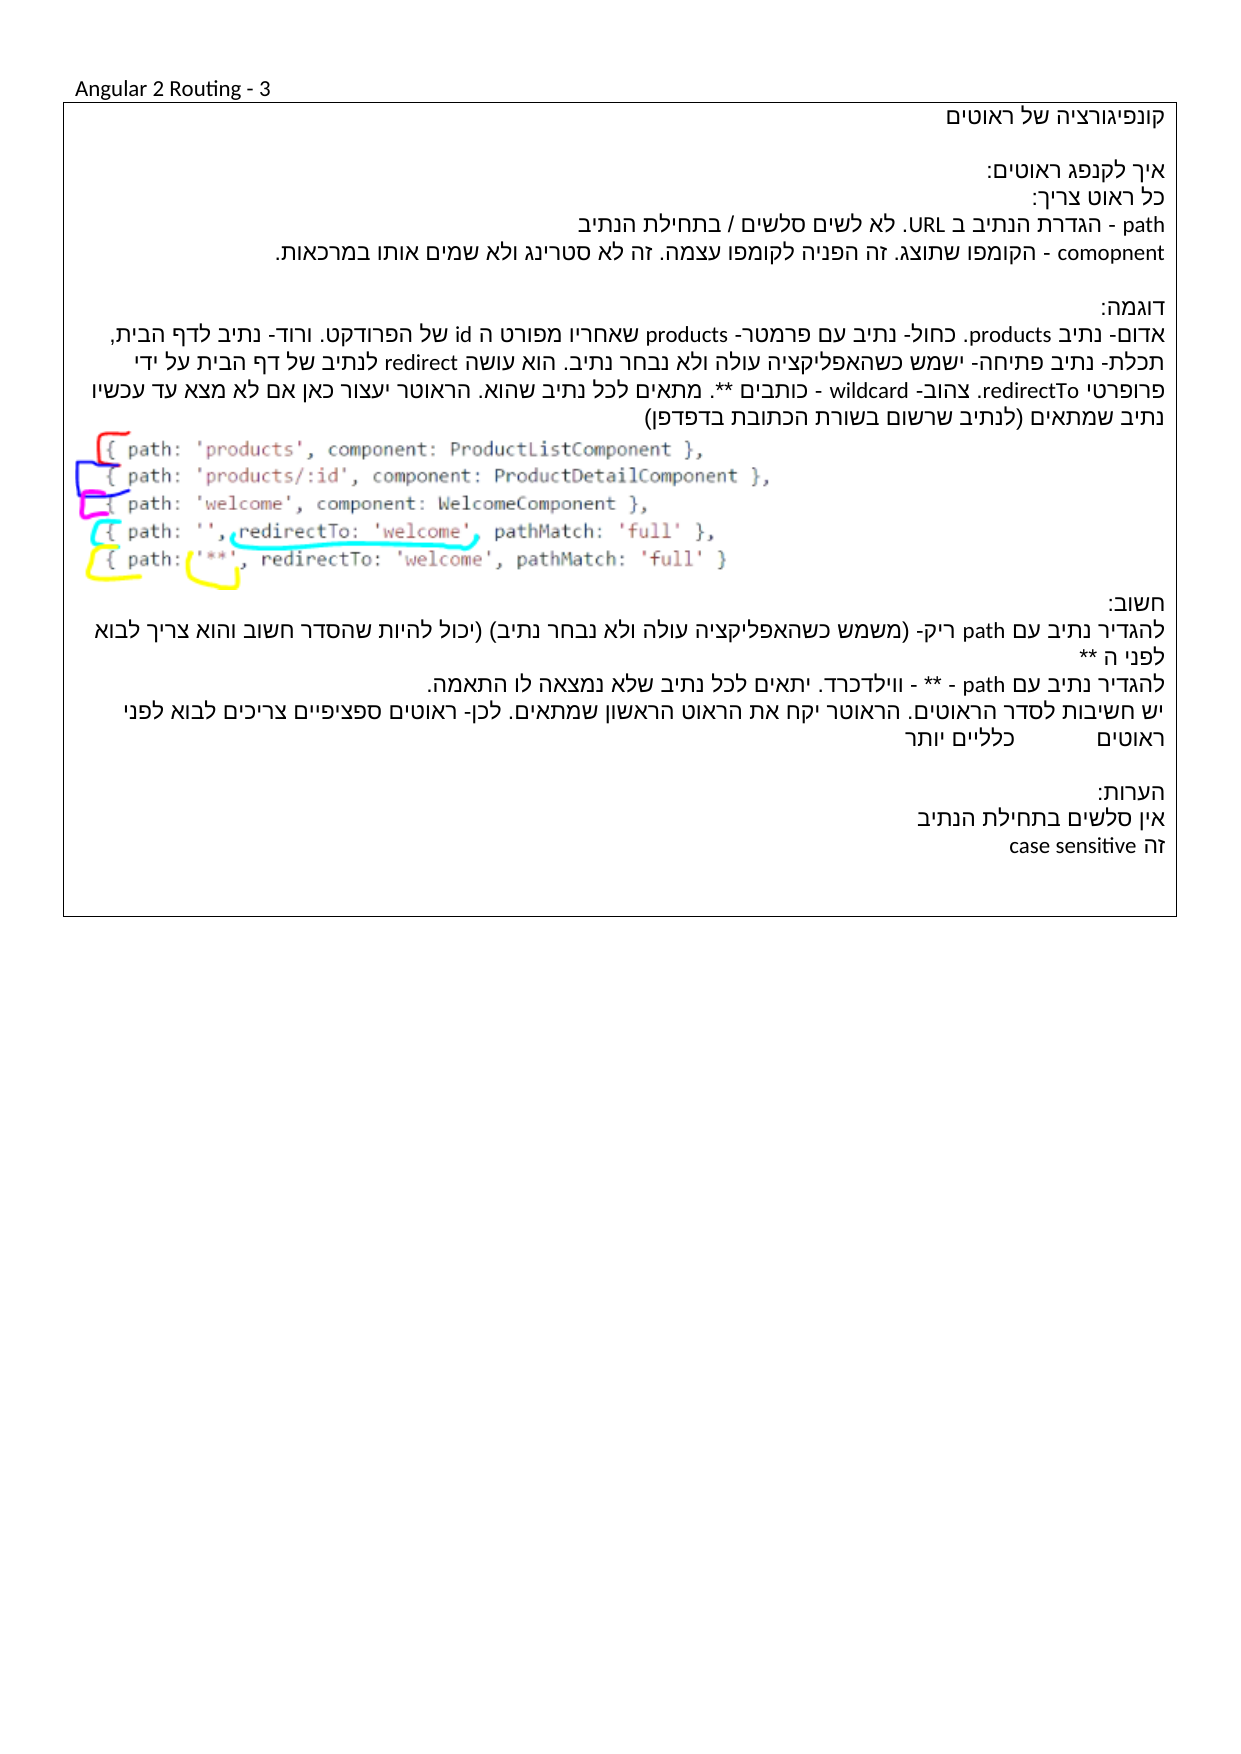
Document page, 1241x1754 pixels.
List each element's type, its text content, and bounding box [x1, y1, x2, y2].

picture [75, 430, 773, 590]
table_cell קונפיגורציה של ראוטים איך לקנפג ראוטים: כל ראוט צריך: path - הגדרת הנתיב ב URL. לא לשים סלשים / בתחילת הנתיב comopnent - הקומפו שתוצג. זה הפניה לקומפו עצמה. זה לא סטרינג ולא שמים אותו במרכאות. דוגמה: אדום- נתיב products. כחול- נתיב עם פרמטר- products שאחריו מפורט ה id של הפרודקט. ורוד- נתיב לדף הבית, תכלת- נתיב פתיחה- ישמש כשהאפליקציה עולה ולא נבחר נתיב. הוא עושה redirect לנתיב של דף הבית על ידי פרופרטי redirectTo. צהוב- wildcard - כותבים **. מתאים לכל נתיב שהוא. הראוטר יעצור כאן אם לא מצא עד עכשיו נתיב שמתאים (לנתיב שרשום בשורת הכתובת בדפדפן) חשוב: להגדיר נתיב עם path ריק- (משמש כשהאפליקציה עולה ולא נבחר נתיב) (יכול להיות שהסדר חשוב והוא צריך לבוא לפני ה ** להגדיר נתיב עם path - ** - ווילדכרד. יתאים לכל נתיב שלא נמצאה לו התאמה. יש חשיבות לסדר הראוטים. הראוטר יקח את הראוט הראשון שמתאים. לכן- ראוטים ספציפיים צריכים לבוא לפני ראוטים כלליים יותר הערות: אין סלשים בתחילת הנתיב זה case sensitive [64, 103, 1176, 916]
